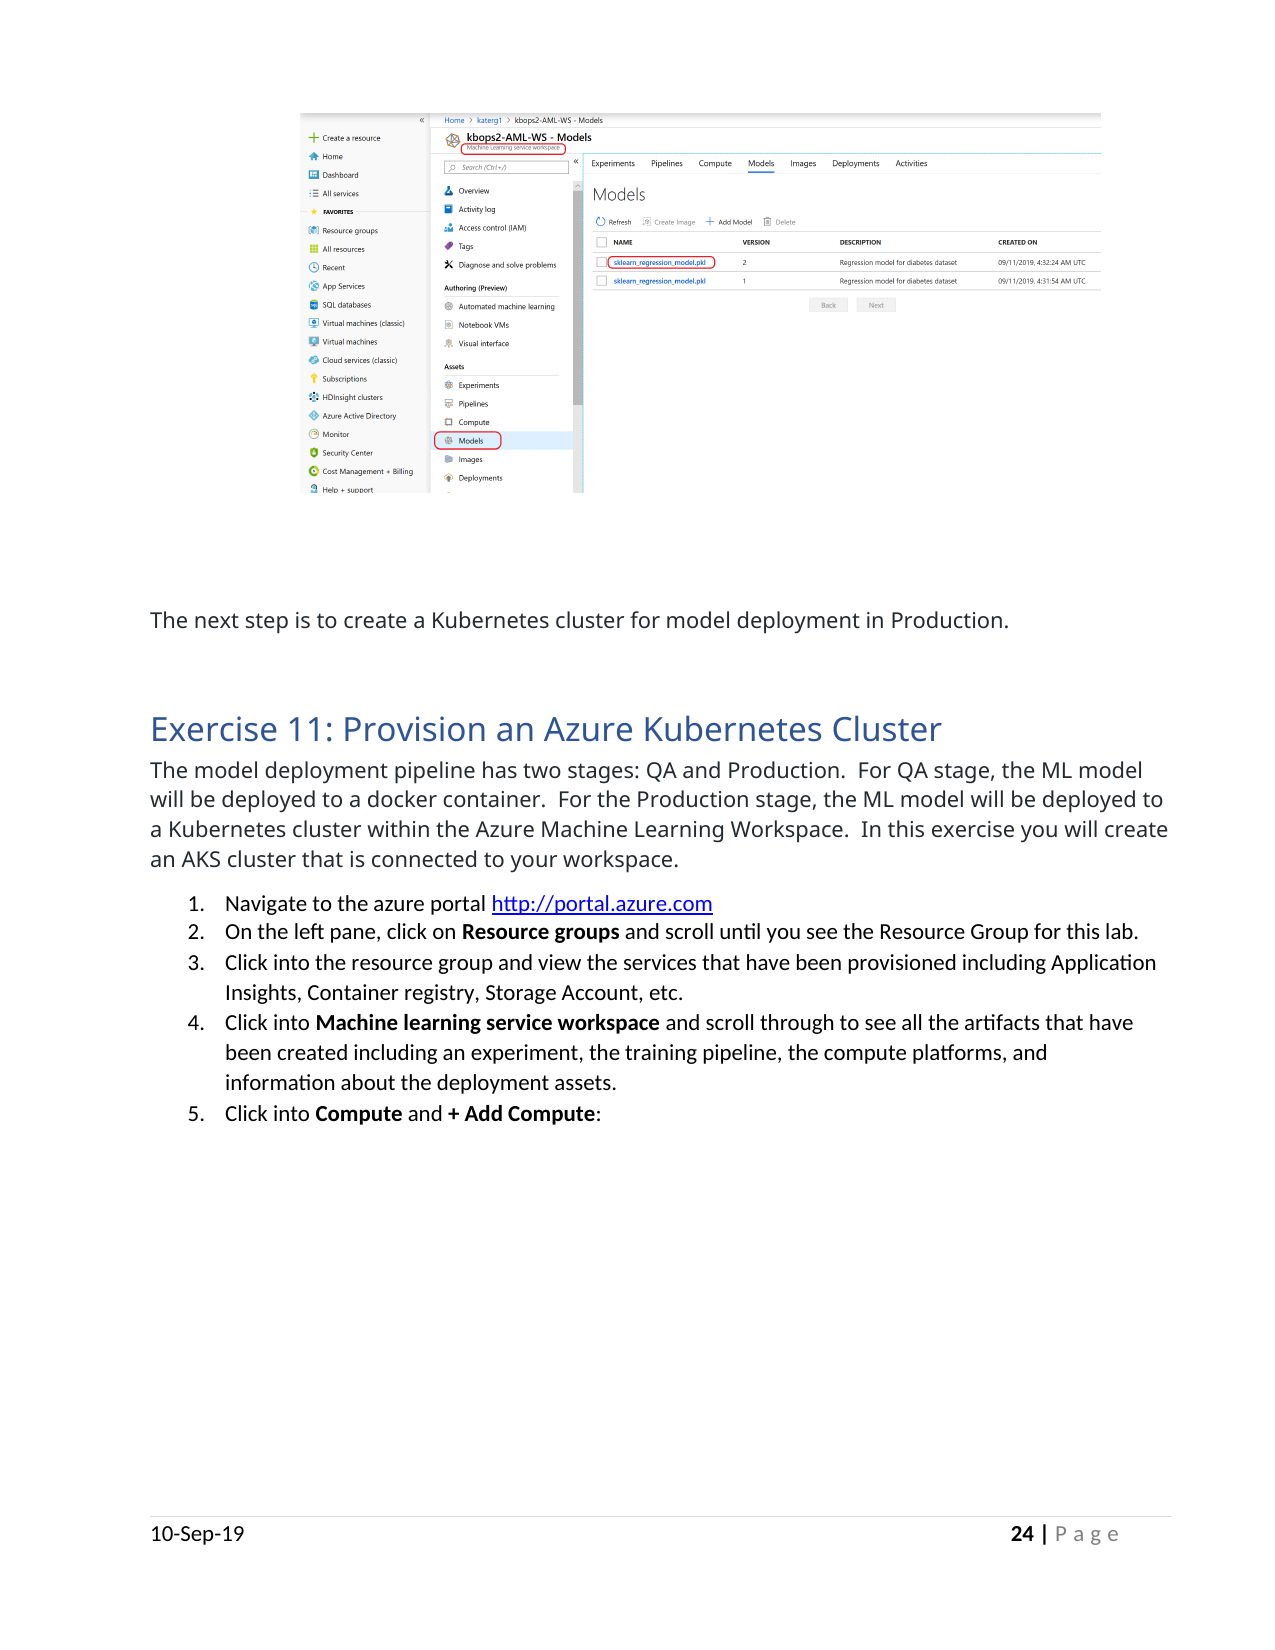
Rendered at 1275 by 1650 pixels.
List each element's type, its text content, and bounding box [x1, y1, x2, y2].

list Click into the resource group and view the services that have been provisioned including Application Insights, Container registry, Storage Account, etc. [187, 948, 1172, 1006]
picture [300, 113, 1101, 493]
subtitle Exercise 11: Provision an Azure Kubernetes Cluster [150, 706, 1172, 751]
list Click into Machine learning service workspace and scroll through to see all the artifacts that have been created including an experiment, the training pipeline, the compute platforms, and information about the deployment assets. [187, 1008, 1172, 1096]
list Click into Compute and + Add Compute: [187, 1099, 1172, 1127]
text The model deployment pipeline has two stages: QA and Production. For QA stage, the ML model will be deployed to a docker container. For the Production stage, the ML model will be deployed to a Kubernetes cluster within the Azure Machine Learning Workspace. In this exercise you will create an AKS cluster that is connected to your workspace. [150, 754, 1172, 874]
text The next step is to create a Kubernetes cluster for model deployment in Production. [150, 605, 1172, 635]
list Navigate to the azure portal http://portal.azure.com [187, 889, 1172, 917]
list On the left pane, click on Resource groups and scroll until you see the Resource Group for this lab. [187, 917, 1172, 945]
